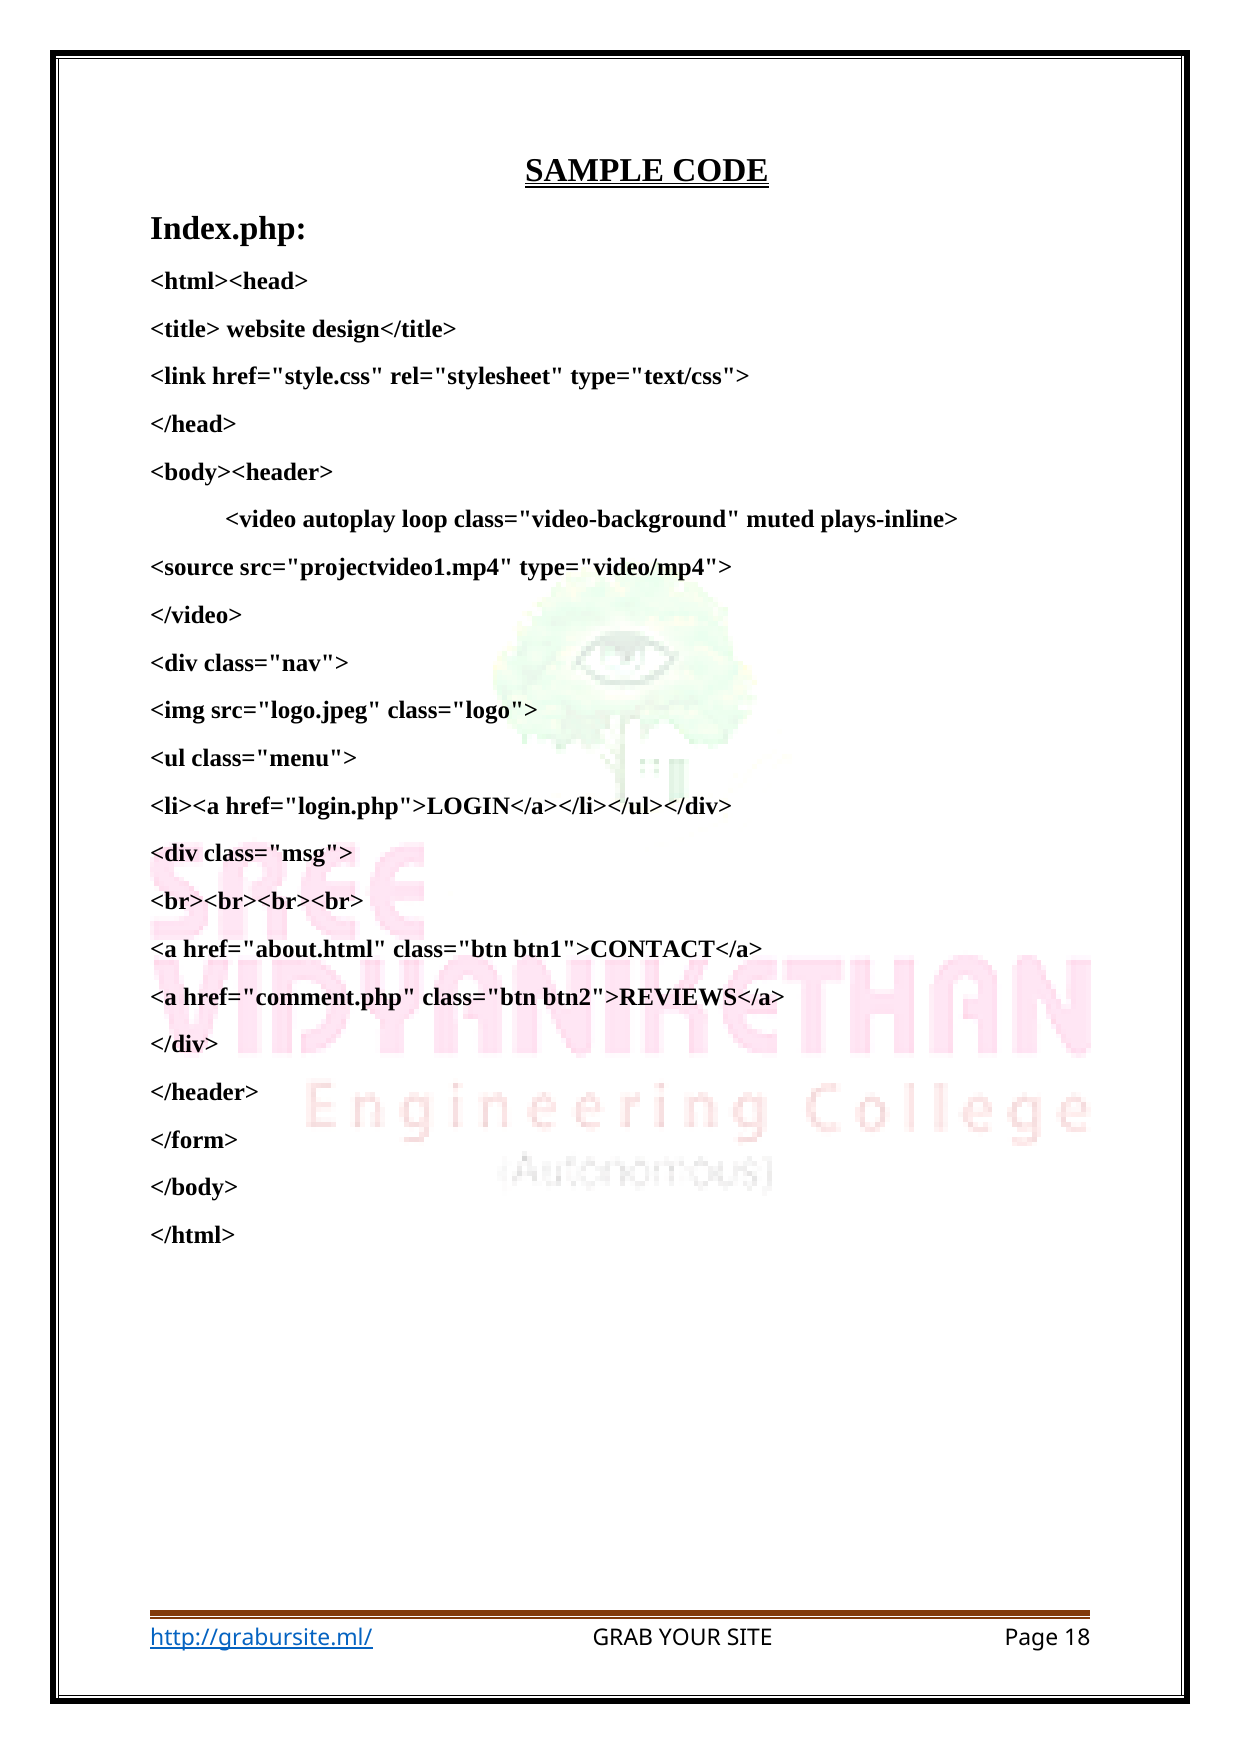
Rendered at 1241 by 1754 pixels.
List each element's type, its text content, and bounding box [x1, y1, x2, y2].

text <a href="comment.php" class="btn btn2">REVIEWS</a> [150, 982, 1090, 1010]
text <link href="style.css" rel="stylesheet" type="text/css"> [150, 361, 1090, 390]
text </form> [150, 1125, 1090, 1153]
text <html><head> [150, 266, 1090, 295]
text <br><br><br><br> [150, 886, 1090, 915]
text </div> [150, 1029, 1090, 1058]
text SAMPLE CODE [450, 150, 1090, 188]
text <img src="logo.jpeg" class="logo"> [150, 695, 1090, 724]
text <li><a href="login.php">LOGIN</a></li></ul></div> [150, 791, 1090, 819]
text <source src="projectvideo1.mp4" type="video/mp4"> [150, 552, 1090, 581]
text <body><header> [150, 457, 1090, 486]
text </head> [150, 409, 1090, 438]
text <div class="msg"> [150, 838, 1090, 867]
text </html> [150, 1220, 1090, 1249]
text <ul class="menu"> [150, 743, 1090, 772]
text <title> website design</title> [150, 314, 1090, 342]
text Index.php: [150, 208, 1090, 246]
text </header> [150, 1077, 1090, 1106]
text <a href="about.html" class="btn btn1">CONTACT</a> [150, 934, 1090, 963]
text <div class="nav"> [150, 648, 1090, 676]
text </body> [150, 1172, 1090, 1201]
text <video autoplay loop class="video-background" muted plays-inline> [150, 504, 1090, 533]
text </video> [150, 600, 1090, 629]
